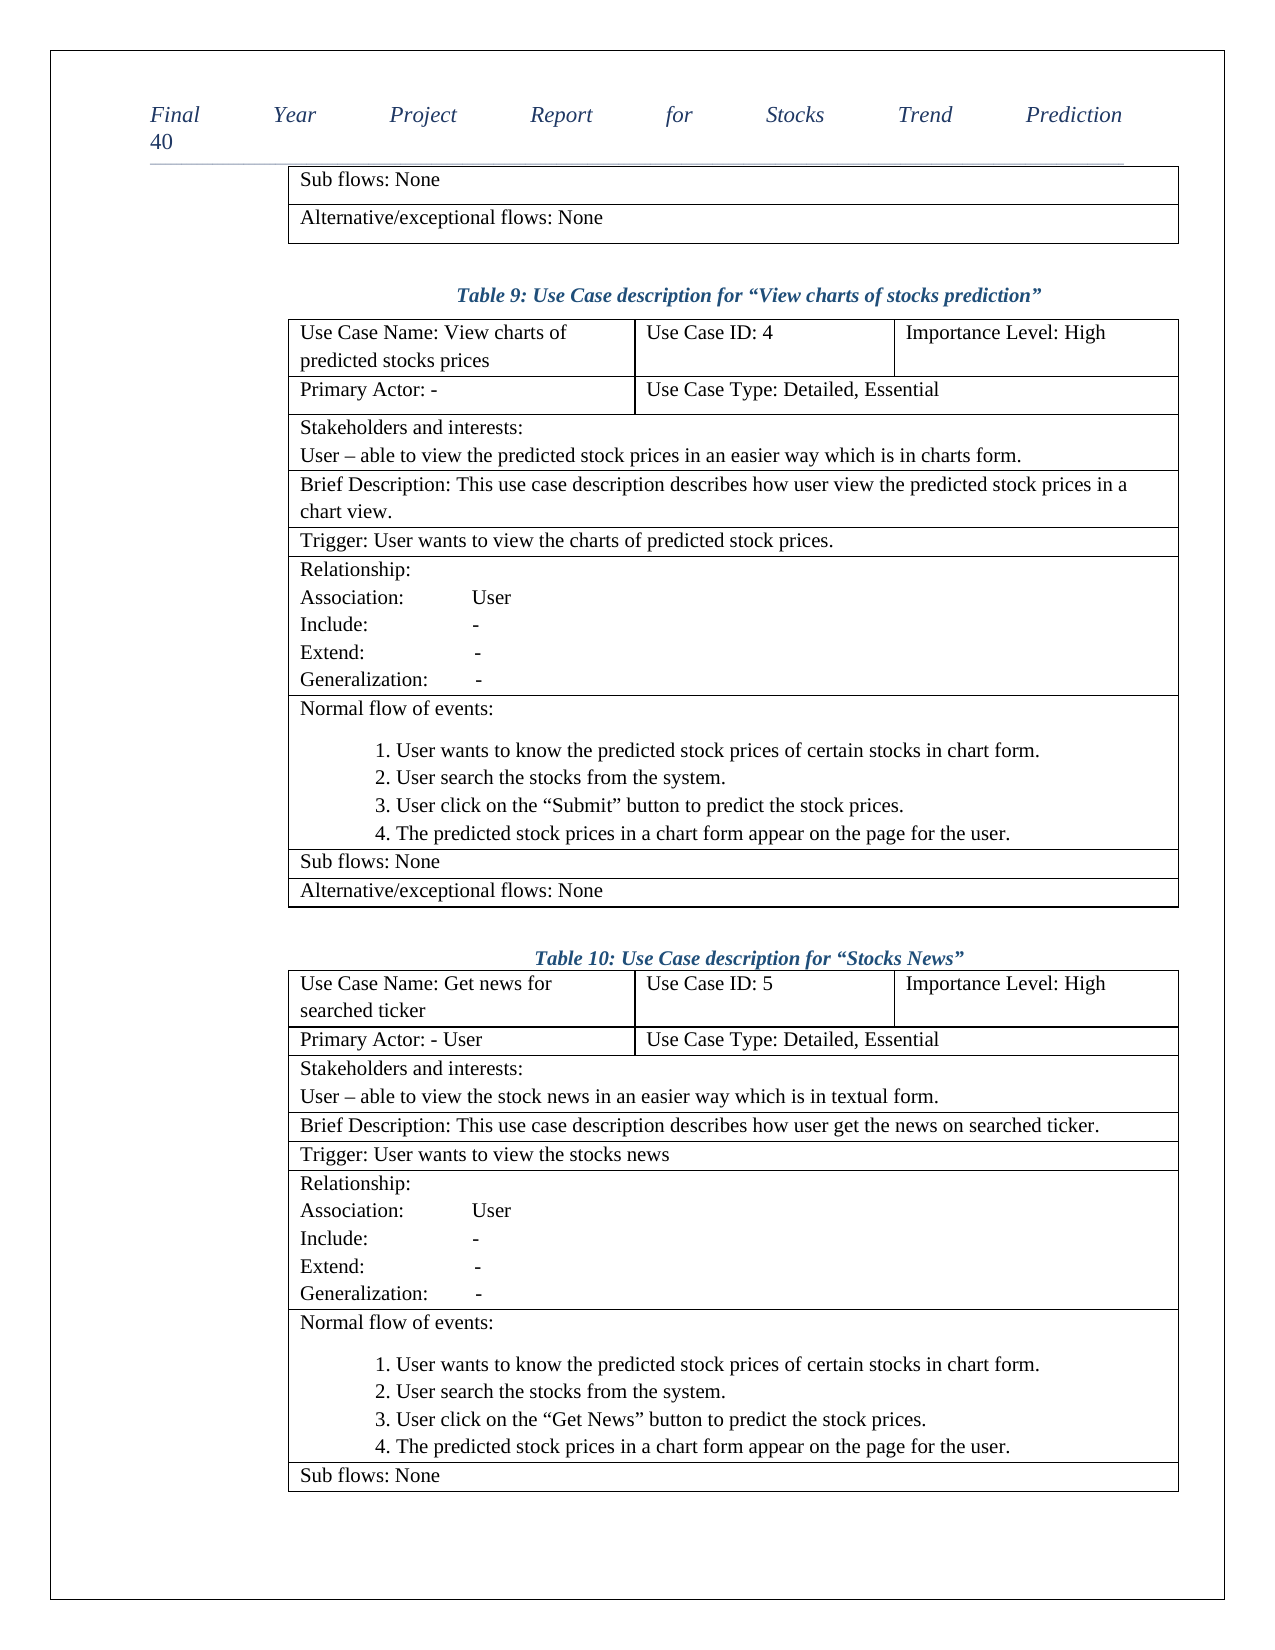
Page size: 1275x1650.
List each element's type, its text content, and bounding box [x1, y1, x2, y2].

table_cell Sub flows: None [289, 167, 1178, 204]
table_cell Primary Actor: - User [289, 1028, 634, 1055]
table_cell Brief Description: This use case description describes how user view the predicted stock prices in a chart view. [289, 471, 1178, 527]
table_header Use Case ID: 4 [636, 320, 894, 376]
table_cell Primary Actor: - [289, 377, 634, 414]
table_header Use Case ID: 5 [636, 971, 894, 1026]
table_cell Sub flows: None [289, 1463, 1178, 1491]
table_cell Sub flows: None [289, 850, 1178, 877]
table_cell Use Case Type: Detailed, Essential [636, 1028, 1178, 1055]
table_cell Stakeholders and interests: User – able to view the stock news in an easier way which is in textual form. [289, 1056, 1178, 1112]
table_cell Normal flow of events: 1. User wants to know the predicted stock prices of certain stocks in chart form. 2. User search the stocks from the system. 3. User click on the “Submit” button to predict the stock prices. 4. The predicted stock prices in a chart form appear on the page for the user. [289, 696, 1178, 848]
table_cell Relationship: Association: User Include: - Extend: - Generalization: - [289, 1171, 1178, 1309]
table_header Importance Level: High [895, 320, 1178, 376]
table_cell Trigger: User wants to view the charts of predicted stock prices. [289, 528, 1178, 556]
table_cell Stakeholders and interests: User – able to view the predicted stock prices in an easier way which is in charts form. [289, 415, 1178, 470]
table_cell Normal flow of events: 1. User wants to know the predicted stock prices of certain stocks in chart form. 2. User search the stocks from the system. 3. User click on the “Get News” button to predict the stock prices. 4. The predicted stock prices in a chart form appear on the page for the user. [289, 1310, 1178, 1462]
table_cell Trigger: User wants to view the stocks news [289, 1142, 1178, 1170]
table_cell Alternative/exceptional flows: None [289, 879, 1178, 906]
table_header Importance Level: High [895, 971, 1178, 1026]
text Table 9: Use Case description for “View charts of stocks prediction” [375, 283, 1125, 307]
table_cell Use Case Type: Detailed, Essential [636, 377, 1178, 414]
text Table 10: Use Case description for “Stocks News” [375, 946, 1125, 970]
table_cell Brief Description: This use case description describes how user get the news on searched ticker. [289, 1113, 1178, 1141]
table_header Use Case Name: Get news for searched ticker [289, 971, 634, 1026]
table_header Use Case Name: View charts of predicted stocks prices [289, 320, 634, 376]
table_cell Alternative/exceptional flows: None [289, 205, 1178, 242]
table_cell Relationship: Association: User Include: - Extend: - Generalization: - [289, 557, 1178, 695]
